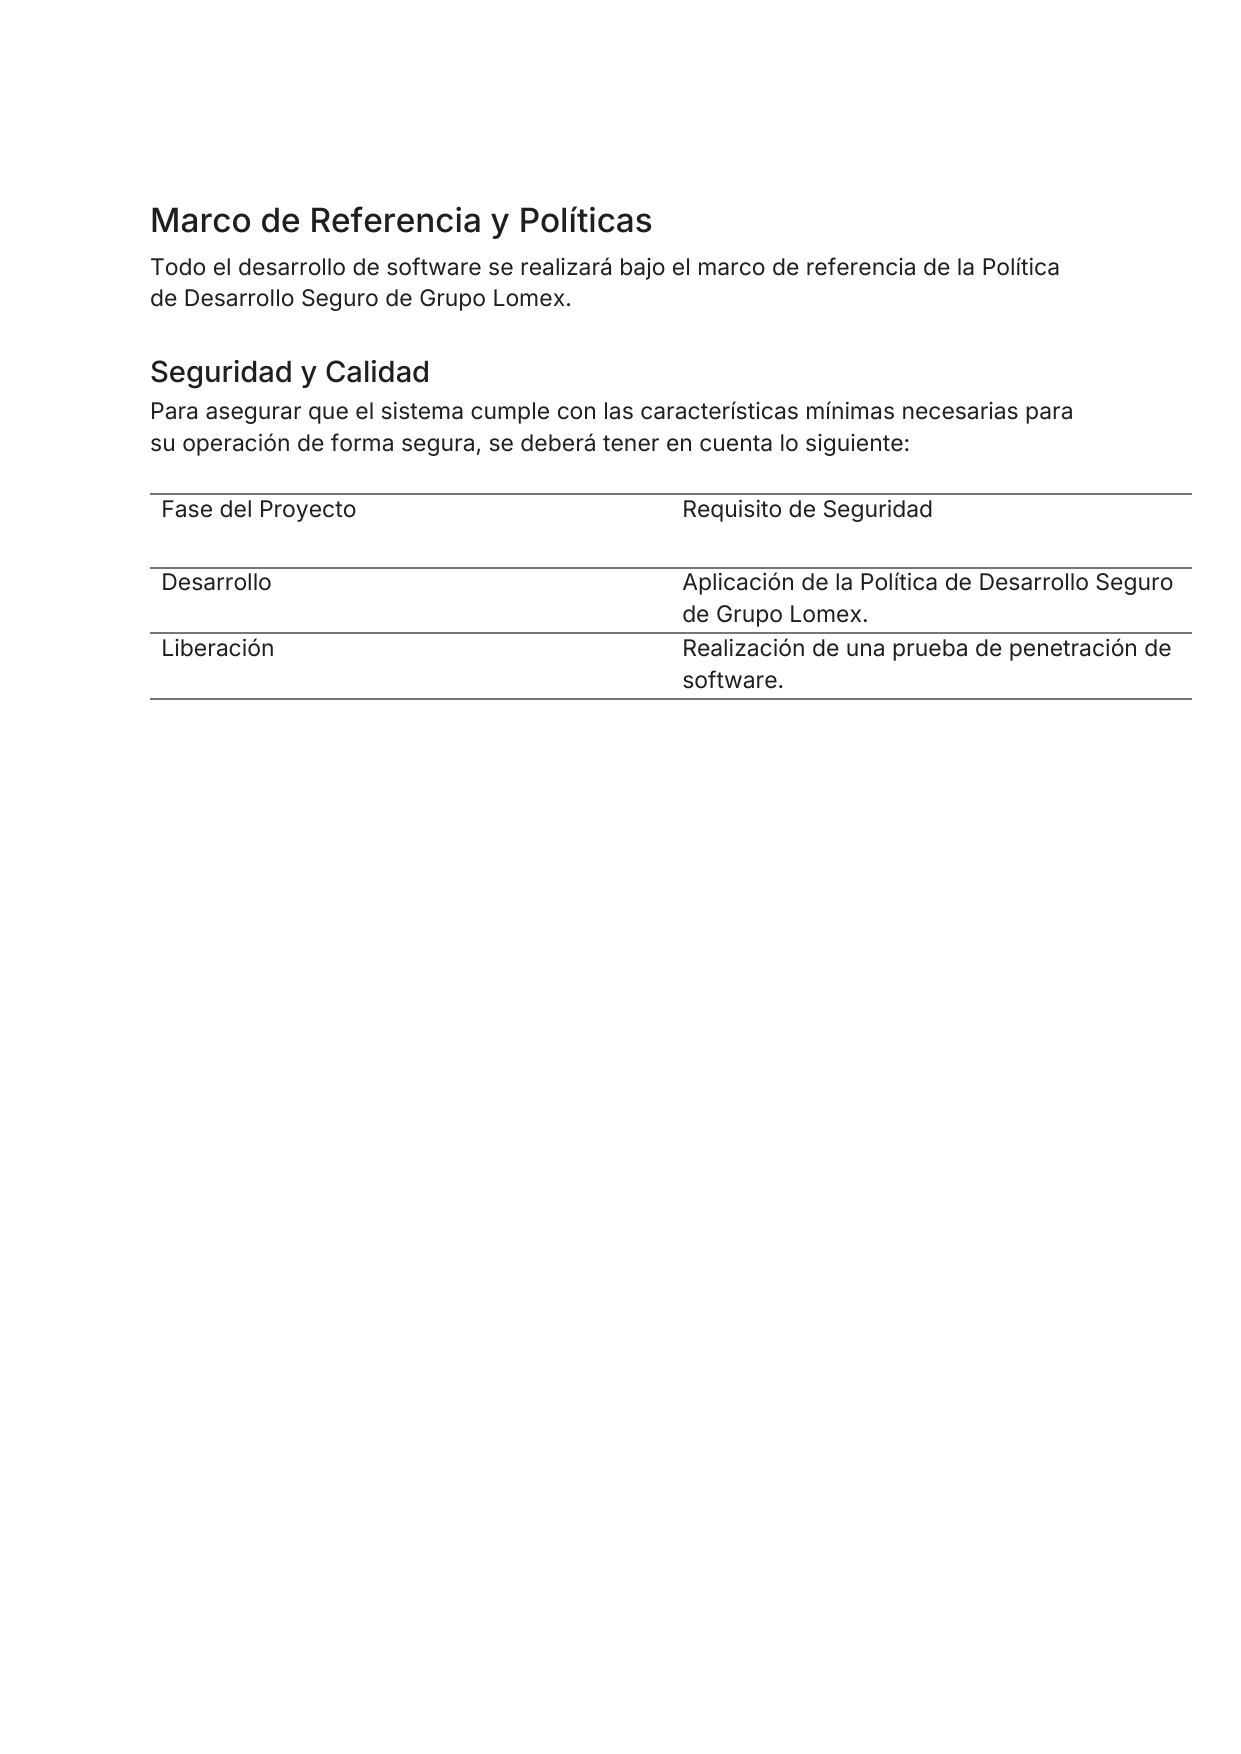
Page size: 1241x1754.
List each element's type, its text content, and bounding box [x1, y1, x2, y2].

table_cell Realización de una prueba de penetración de software. [671, 634, 1192, 697]
text Todo el desarrollo de software se realizará bajo el marco de referencia de la Política de Desarrollo Seguro de Grupo Lomex. [150, 253, 1090, 312]
table_cell Desarrollo [150, 569, 671, 632]
table_cell Liberación [150, 634, 671, 697]
table_header Requisito de Seguridad [671, 495, 1192, 567]
table_header Fase del Proyecto [150, 495, 671, 567]
subtitle Marco de Referencia y Políticas [150, 200, 1090, 240]
text Para asegurar que el sistema cumple con las características mínimas necesarias para su operación de forma segura, se deberá tener en cuenta lo siguiente: [150, 397, 1090, 457]
subtitle Seguridad y Calidad [150, 354, 1090, 389]
table_cell Aplicación de la Política de Desarrollo Seguro de Grupo Lomex. [671, 569, 1192, 632]
